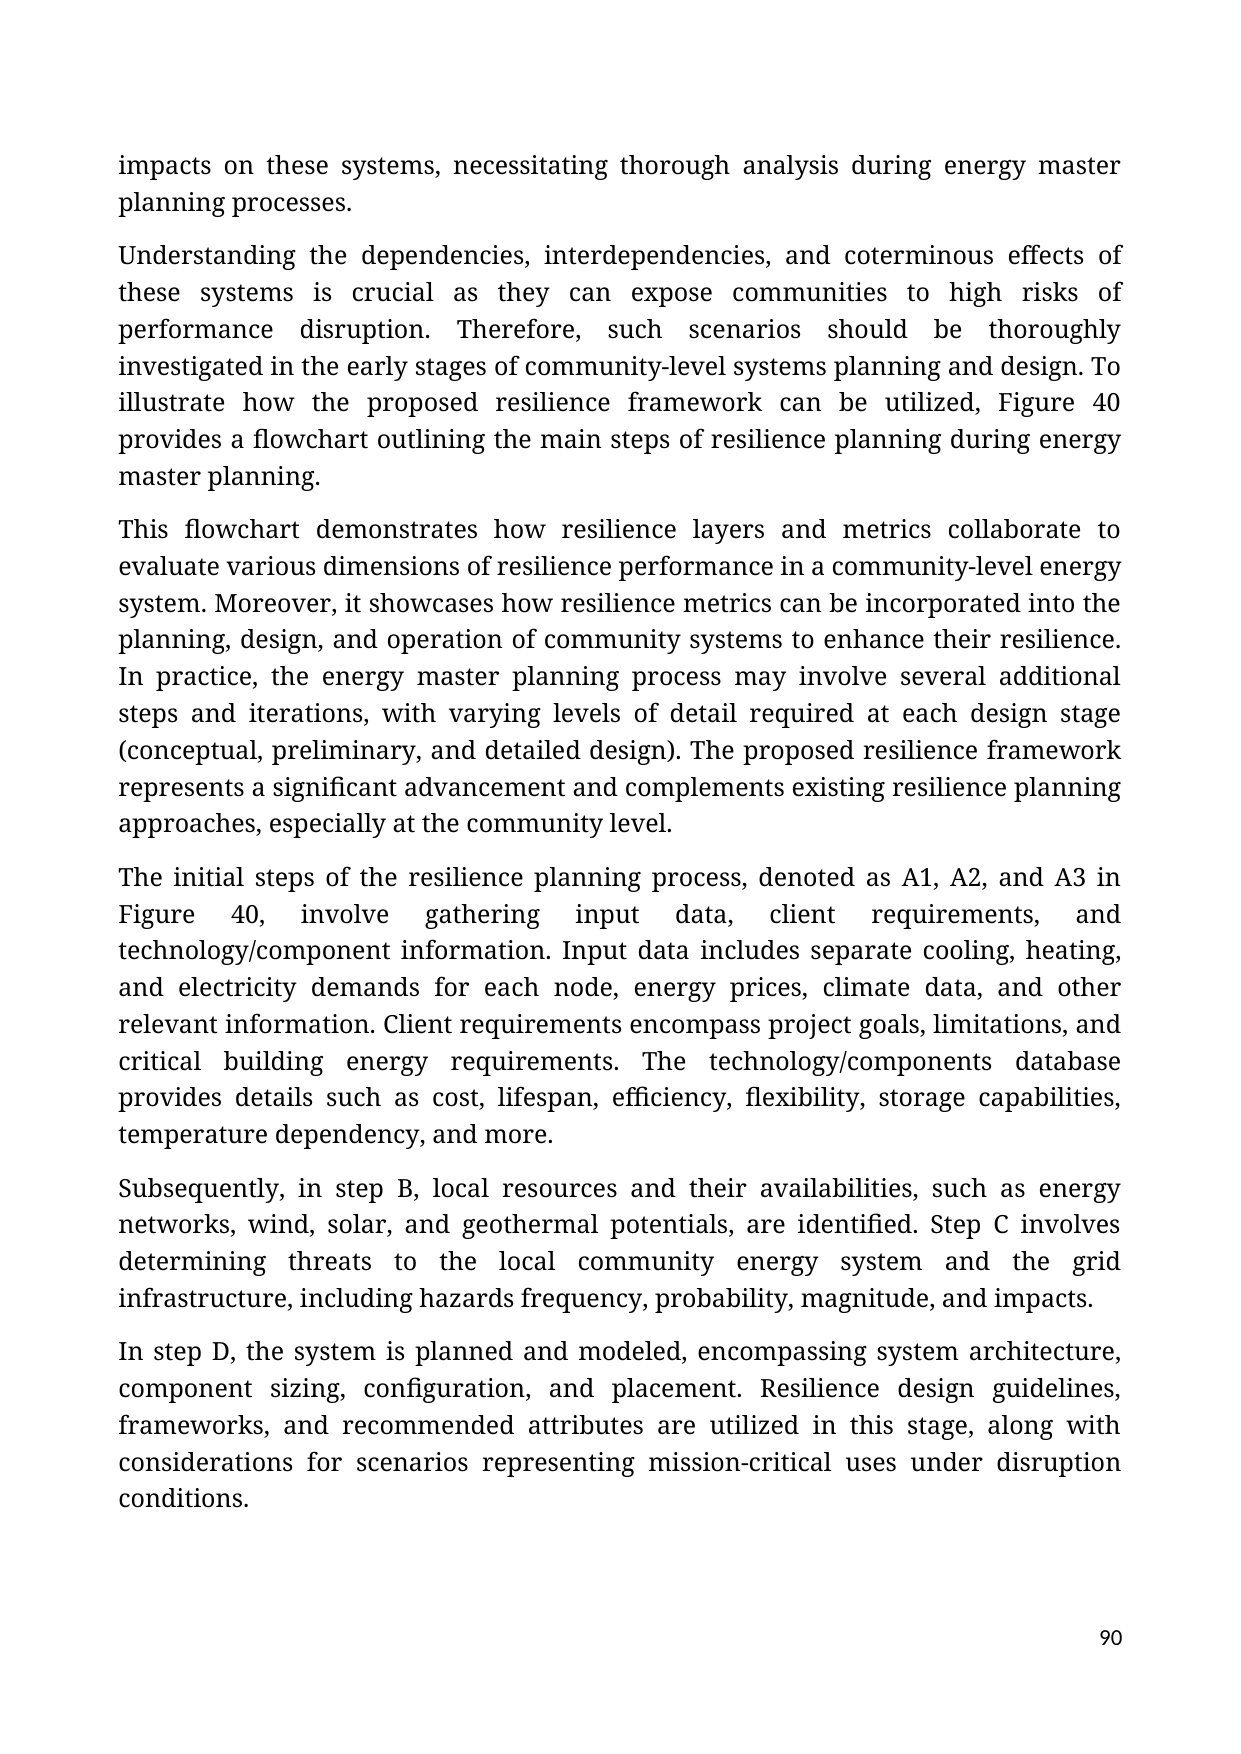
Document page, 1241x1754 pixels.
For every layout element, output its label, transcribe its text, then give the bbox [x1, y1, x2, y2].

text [118, 148, 1122, 218]
text In step D, the system is planned and modeled, encompassing system architecture, component sizing, configuration, and placement. Resilience design guidelines, frameworks, and recommended attributes are utilized in this stage, along with considerations for scenarios representing mission-critical uses under disruption conditions. [118, 1334, 1122, 1515]
text This flowchart demonstrates how resilience layers and metrics collaborate to evaluate various dimensions of resilience performance in a community-level energy system. Moreover, it showcases how resilience metrics can be incorporated into the planning, design, and operation of community systems to enhance their resilience. In practice, the energy master planning process may involve several additional steps and iterations, with varying levels of detail required at each design stage (conceptual, preliminary, and detailed design). The proposed resilience framework represents a significant advancement and complements existing resilience planning approaches, especially at the community level. [118, 512, 1122, 840]
text Subsequently, in step B, local resources and their availabilities, such as energy networks, wind, solar, and geothermal potentials, are identified. Step C involves determining threats to the local community energy system and the grid infrastructure, including hazards frequency, probability, magnitude, and impacts. [118, 1170, 1122, 1315]
text Understanding the dependencies, interdependencies, and coterminous effects of these systems is crucial as they can expose communities to high risks of performance disruption. Therefore, such scenarios should be thoroughly investigated in the early stages of community-level systems planning and design. To illustrate how the proposed resilience framework can be utilized, Figure 40 provides a flowchart outlining the main steps of resilience planning during energy master planning. [118, 238, 1122, 492]
text The initial steps of the resilience planning process, denoted as A1, A2, and A3 in Figure 40, involve gathering input data, client requirements, and technology/component information. Input data includes separate cooling, heating, and electricity demands for each node, energy prices, climate data, and other relevant information. Client requirements encompass project goals, limitations, and critical building energy requirements. The technology/components database provides details such as cost, lifespan, efficiency, flexibility, storage capabilities, temperature dependency, and more. [118, 859, 1122, 1151]
